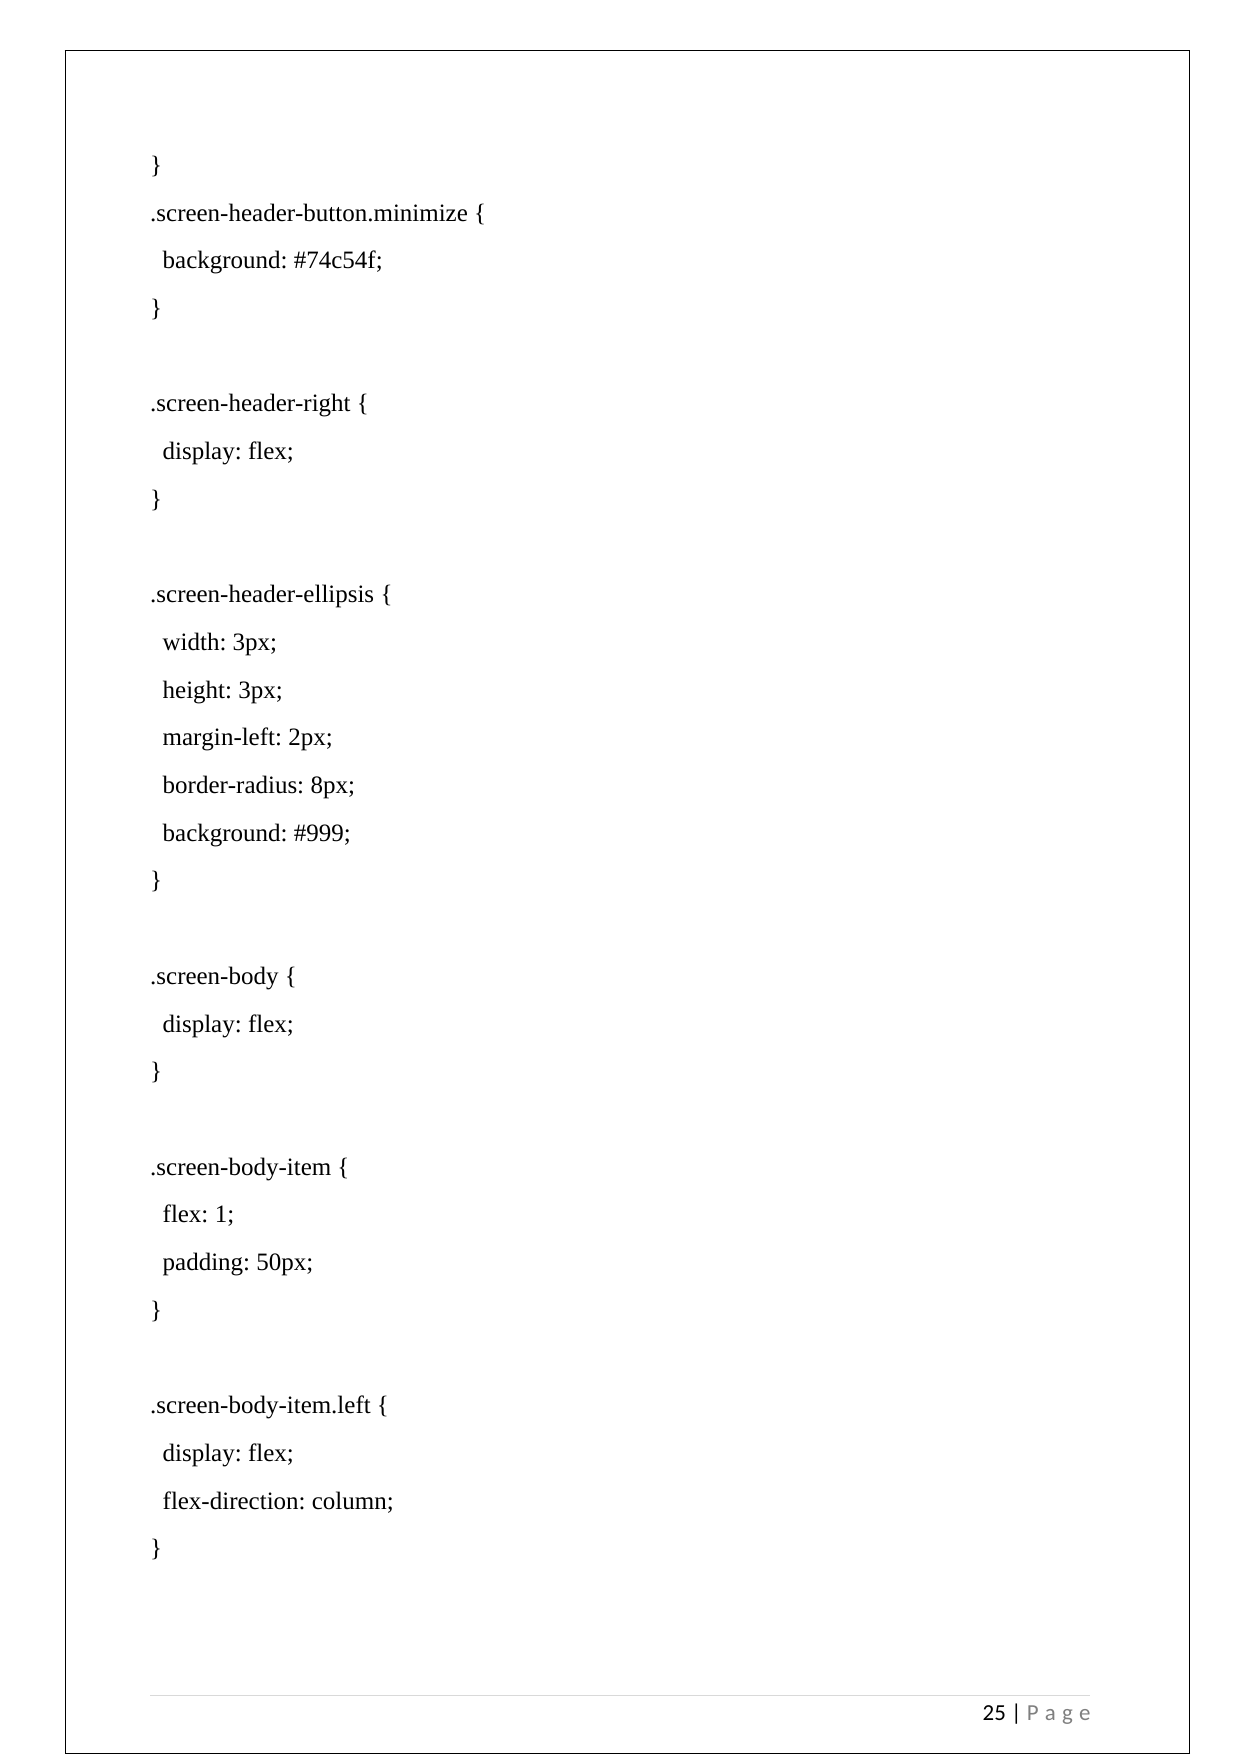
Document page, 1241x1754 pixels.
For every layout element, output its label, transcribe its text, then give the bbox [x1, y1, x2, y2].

text background: #74c54f; [150, 245, 1090, 274]
text } [150, 1056, 1090, 1085]
text width: 3px; [150, 627, 1090, 656]
text display: flex; [150, 436, 1090, 465]
text display: flex; [150, 1009, 1090, 1037]
text height: 3px; [150, 675, 1090, 703]
text } [150, 484, 1090, 513]
text .screen-body-item.left { [150, 1390, 1090, 1419]
text border-radius: 8px; [150, 770, 1090, 799]
text .screen-header-right { [150, 388, 1090, 417]
text } [150, 150, 1090, 179]
text } [150, 1295, 1090, 1324]
text .screen-header-button.minimize { [150, 198, 1090, 226]
text .screen-body-item { [150, 1152, 1090, 1181]
text } [150, 866, 1090, 894]
text display: flex; [150, 1438, 1090, 1467]
text } [150, 1533, 1090, 1562]
text padding: 50px; [150, 1247, 1090, 1276]
text } [150, 293, 1090, 322]
text background: #999; [150, 818, 1090, 847]
text .screen-body { [150, 961, 1090, 990]
text flex-direction: column; [150, 1486, 1090, 1514]
text .screen-header-ellipsis { [150, 579, 1090, 608]
text flex: 1; [150, 1199, 1090, 1228]
text margin-left: 2px; [150, 722, 1090, 751]
